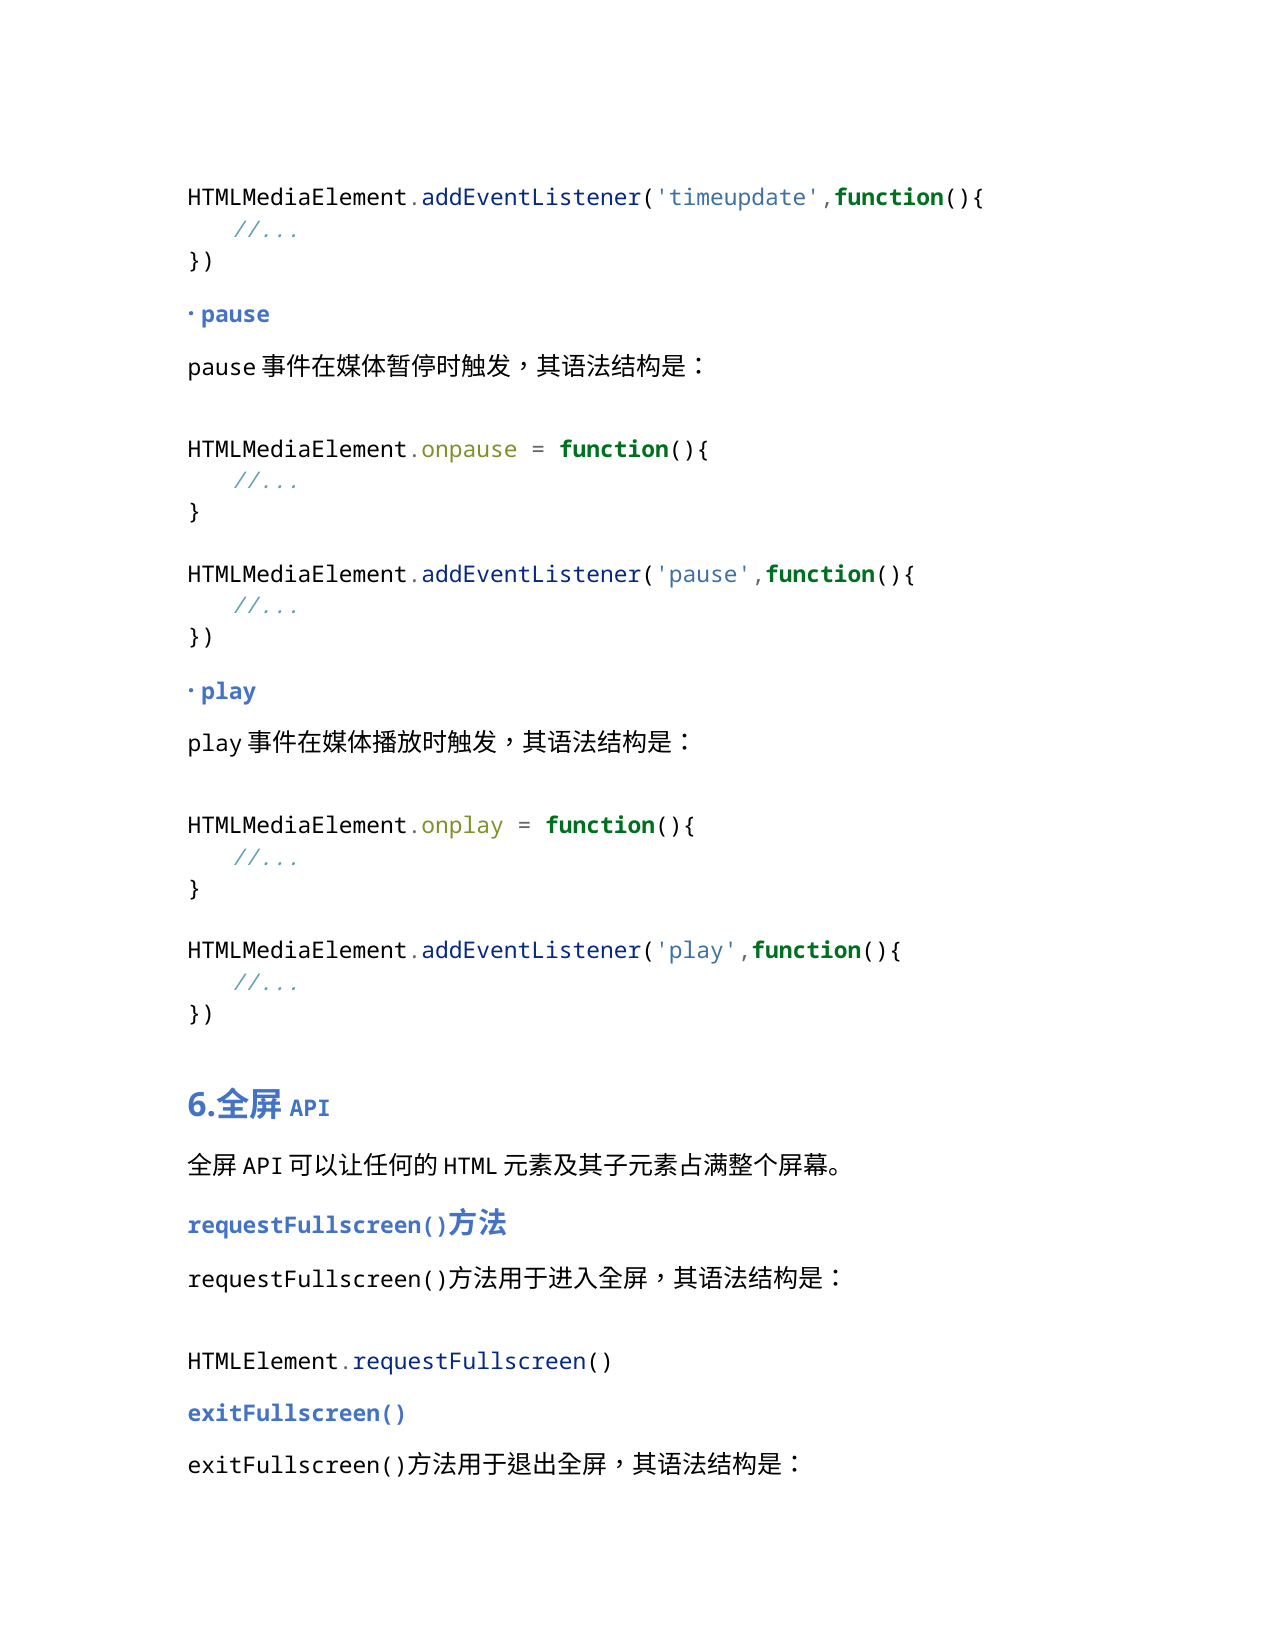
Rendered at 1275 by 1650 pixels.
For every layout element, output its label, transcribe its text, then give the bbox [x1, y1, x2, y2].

text HTMLMediaElement.onpause = function(){ //... } HTMLMediaElement.addEventListener('pause',function(){ //... }) [187, 401, 1087, 651]
text requestFullscreen()方法用于进入全屏，其语法结构是： [187, 1261, 1087, 1295]
subtitle · pause [187, 296, 1087, 330]
text HTMLElement.requestFullscreen() [187, 1313, 1087, 1376]
text HTMLMediaElement.onplay = function(){ //... } HTMLMediaElement.addEventListener('play',function(){ //... }) [187, 778, 1087, 1028]
subtitle 6.全屏API [187, 1078, 1087, 1126]
subtitle requestFullscreen()方法 [187, 1202, 1087, 1242]
text pause事件在媒体暂停时触发，其语法结构是： [187, 349, 1087, 383]
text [187, 150, 1087, 275]
text exitFullscreen()方法用于退出全屏，其语法结构是： [187, 1447, 1087, 1481]
text 全屏API可以让任何的HTML元素及其子元素占满整个屏幕。 [187, 1145, 1087, 1181]
subtitle exitFullscreen() [187, 1397, 1087, 1428]
subtitle · play [187, 672, 1087, 706]
text play事件在媒体播放时触发，其语法结构是： [187, 725, 1087, 759]
